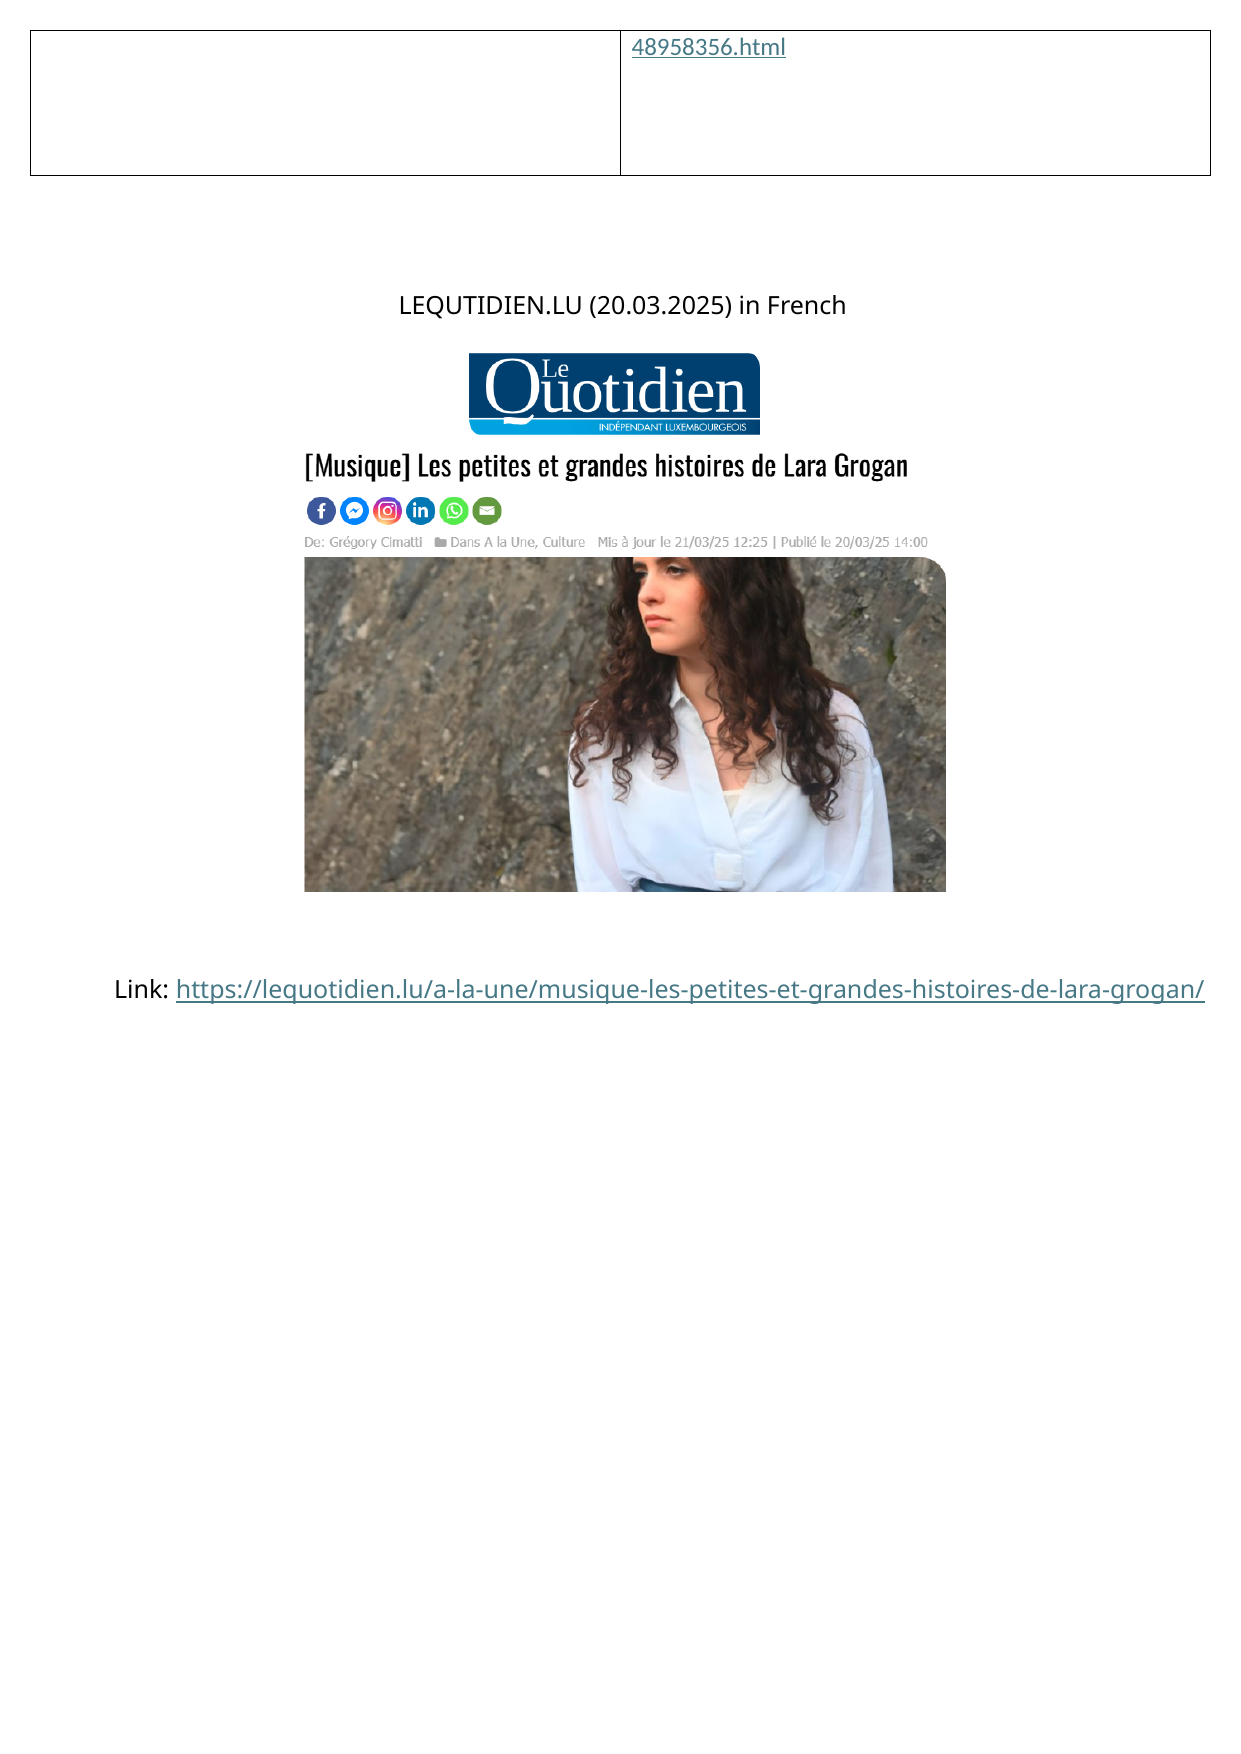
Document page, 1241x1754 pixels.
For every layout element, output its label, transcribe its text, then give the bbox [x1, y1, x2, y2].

text Link: https://lequotidien.lu/a-la-une/musique-les-petites-et-grandes-histoires-de-lara-grogan/ [29, 972, 1211, 1006]
text LEQUTIDIEN.LU (20.03.2025) in French [324, 287, 1211, 321]
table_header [31, 31, 620, 175]
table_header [621, 31, 1210, 175]
